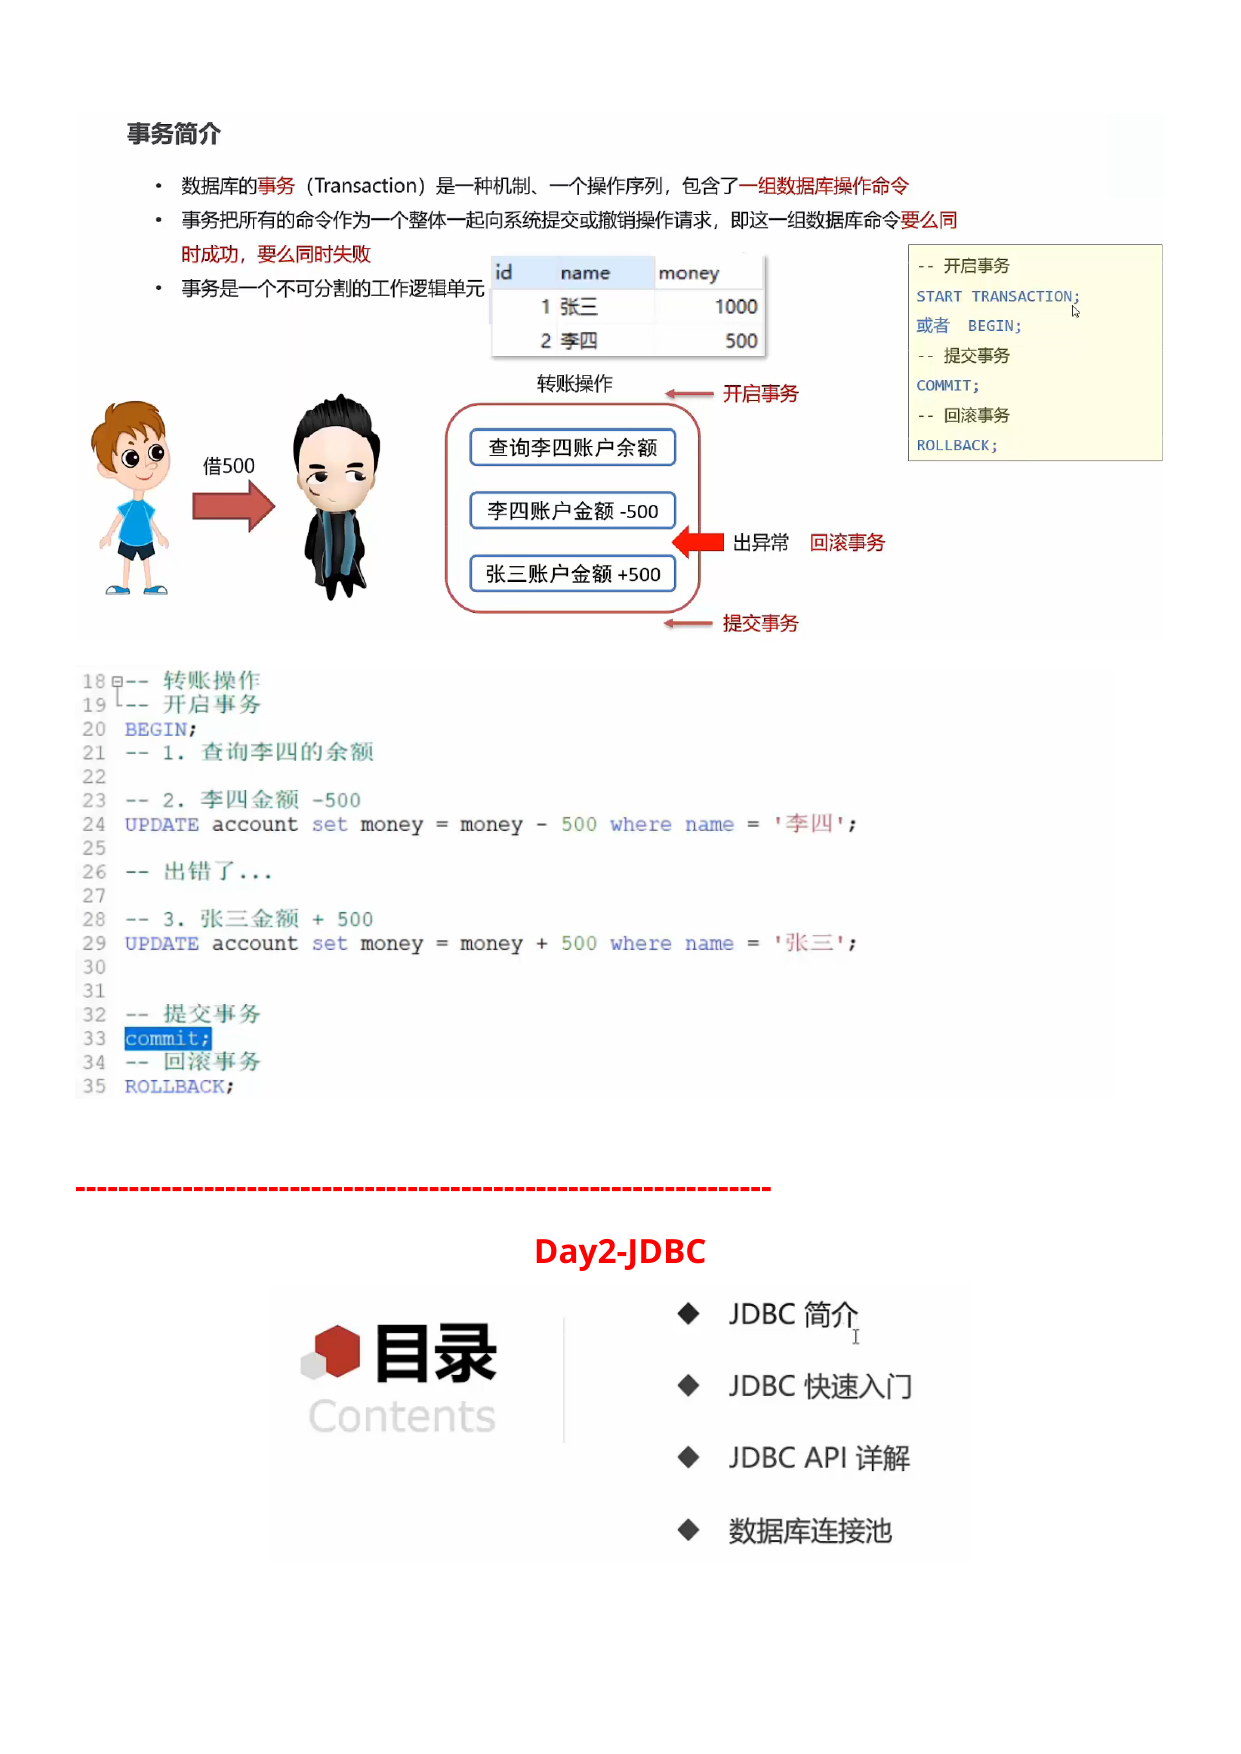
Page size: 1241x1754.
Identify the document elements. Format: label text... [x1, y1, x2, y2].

picture [270, 1283, 970, 1562]
text ----------------------------------------------------------------- [75, 1153, 1165, 1218]
picture [75, 665, 1115, 1099]
picture [75, 113, 1166, 641]
text Day2-JDBC [75, 1218, 1165, 1283]
